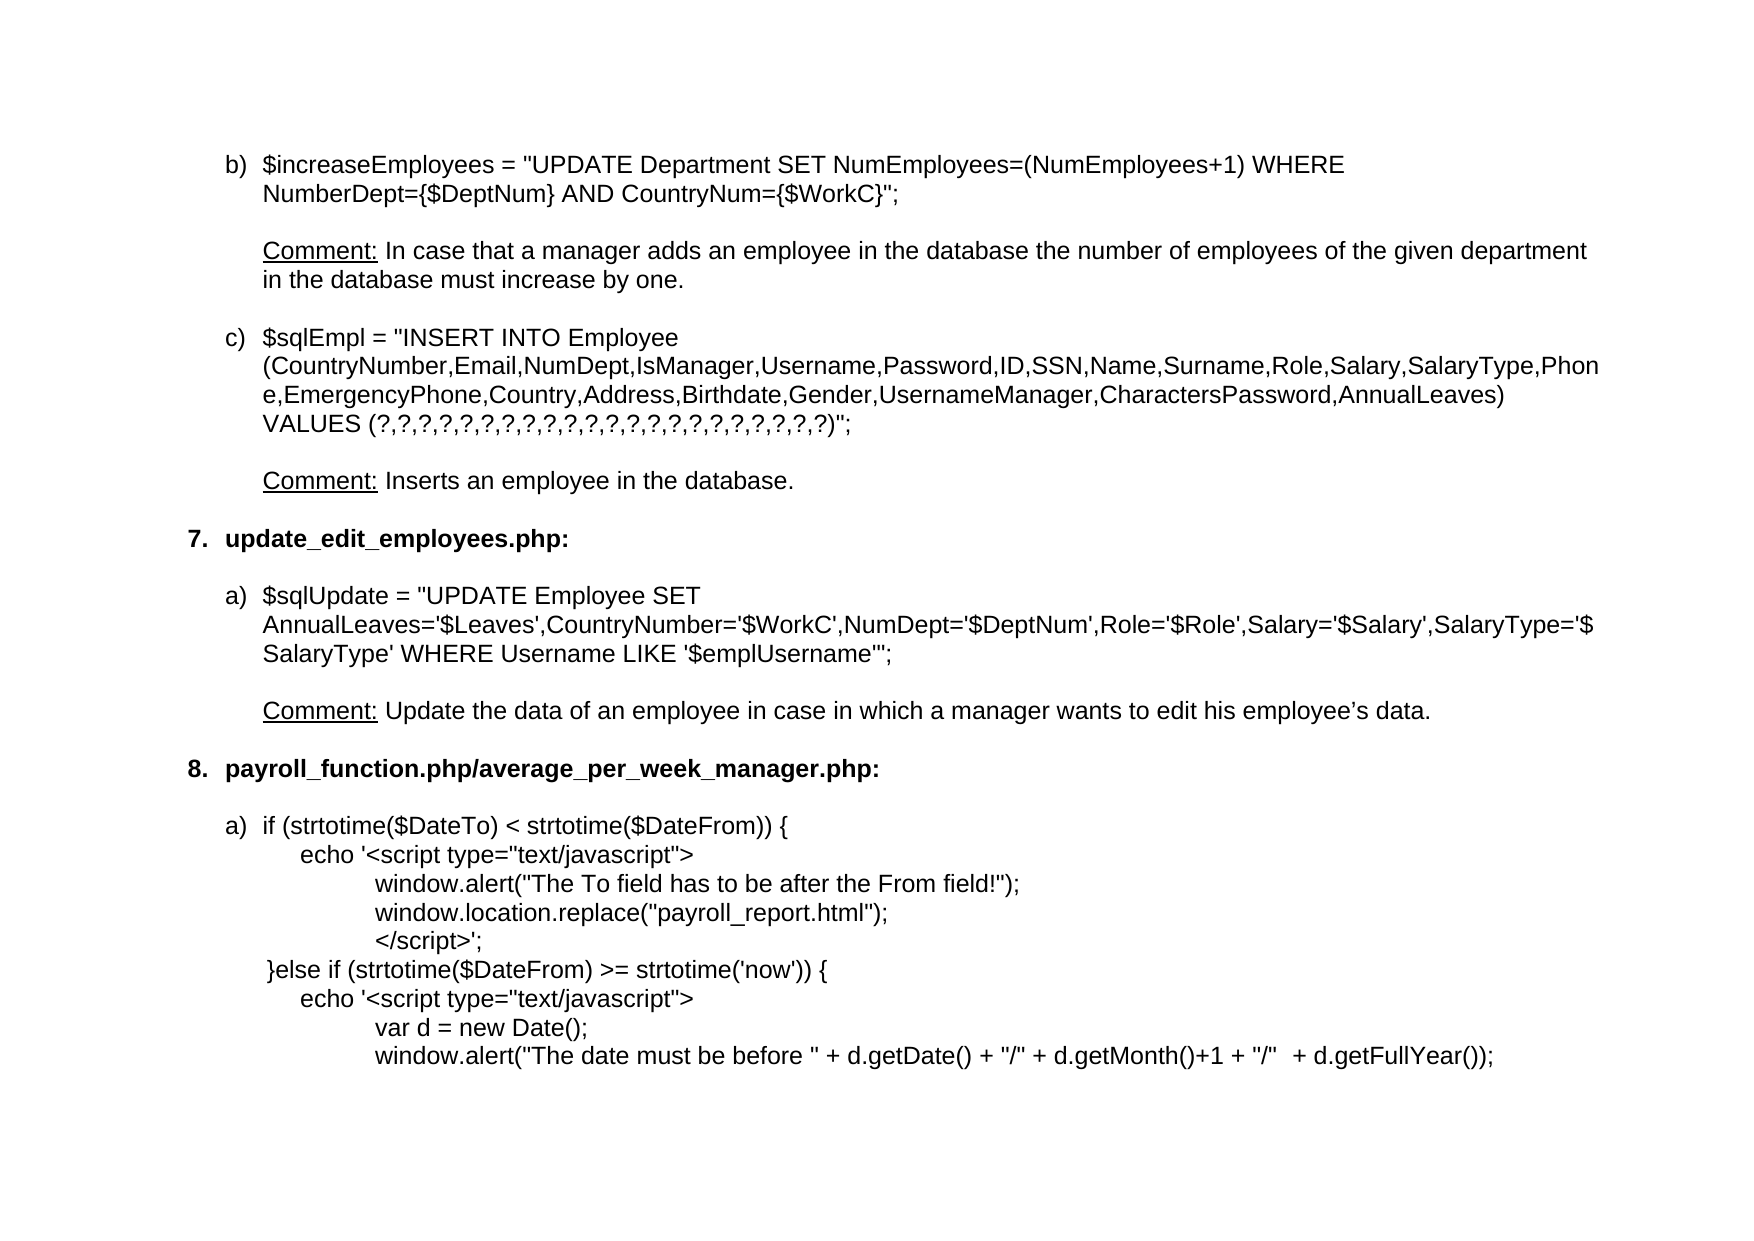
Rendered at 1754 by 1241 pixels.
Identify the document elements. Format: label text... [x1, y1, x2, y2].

text window.alert("The date must be before " + d.getDate() + "/" + d.getMonth()+1 + "/" + d.getFullYear()); [150, 1041, 1604, 1070]
text </script>'; [150, 926, 1604, 955]
text var d = new Date(); [150, 1012, 1604, 1041]
text Comment: Inserts an employee in the database. [187, 466, 1604, 495]
list payroll_function.php/average_per_week_manager.php: [187, 754, 1604, 782]
list $increaseEmployees = "UPDATE Department SET NumEmployees=(NumEmployees+1) WHERE NumberDept={$DeptNum} AND CountryNum={$WorkC}"; [225, 150, 1604, 207]
list $sqlEmpl = "INSERT INTO Employee (CountryNumber,Email,NumDept,IsManager,Username,Password,ID,SSN,Name,Surname,Role,Salary,SalaryType,Phone,EmergencyPhone,Country,Address,Birthdate,Gender,UsernameManager,CharactersPassword,AnnualLeaves) VALUES (?,?,?,?,?,?,?,?,?,?,?,?,?,?,?,?,?,?,?,?,?,?)"; [225, 322, 1604, 437]
text }else if (strtotime($DateFrom) >= strtotime('now')) { [150, 955, 1604, 984]
text window.location.replace("payroll_report.html"); [150, 897, 1604, 926]
list $sqlUpdate = "UPDATE Employee SET AnnualLeaves='$Leaves',CountryNumber='$WorkC',NumDept='$DeptNum',Role='$Role',Salary='$Salary',SalaryType='$SalaryType' WHERE Username LIKE '$emplUsername'"; [225, 581, 1604, 667]
text Comment: In case that a manager adds an employee in the database the number of employees of the given department in the database must increase by one. [262, 236, 1604, 294]
list update_edit_employees.php: [187, 524, 1604, 552]
text echo '<script type="text/javascript"> [150, 840, 1604, 869]
list if (strtotime($DateTo) < strtotime($DateFrom)) { [225, 811, 1604, 840]
text window.alert("The To field has to be after the From field!"); [150, 869, 1604, 897]
text Comment: Update the data of an employee in case in which a manager wants to edit his employee’s data. [187, 696, 1604, 725]
text echo '<script type="text/javascript"> [150, 984, 1604, 1012]
